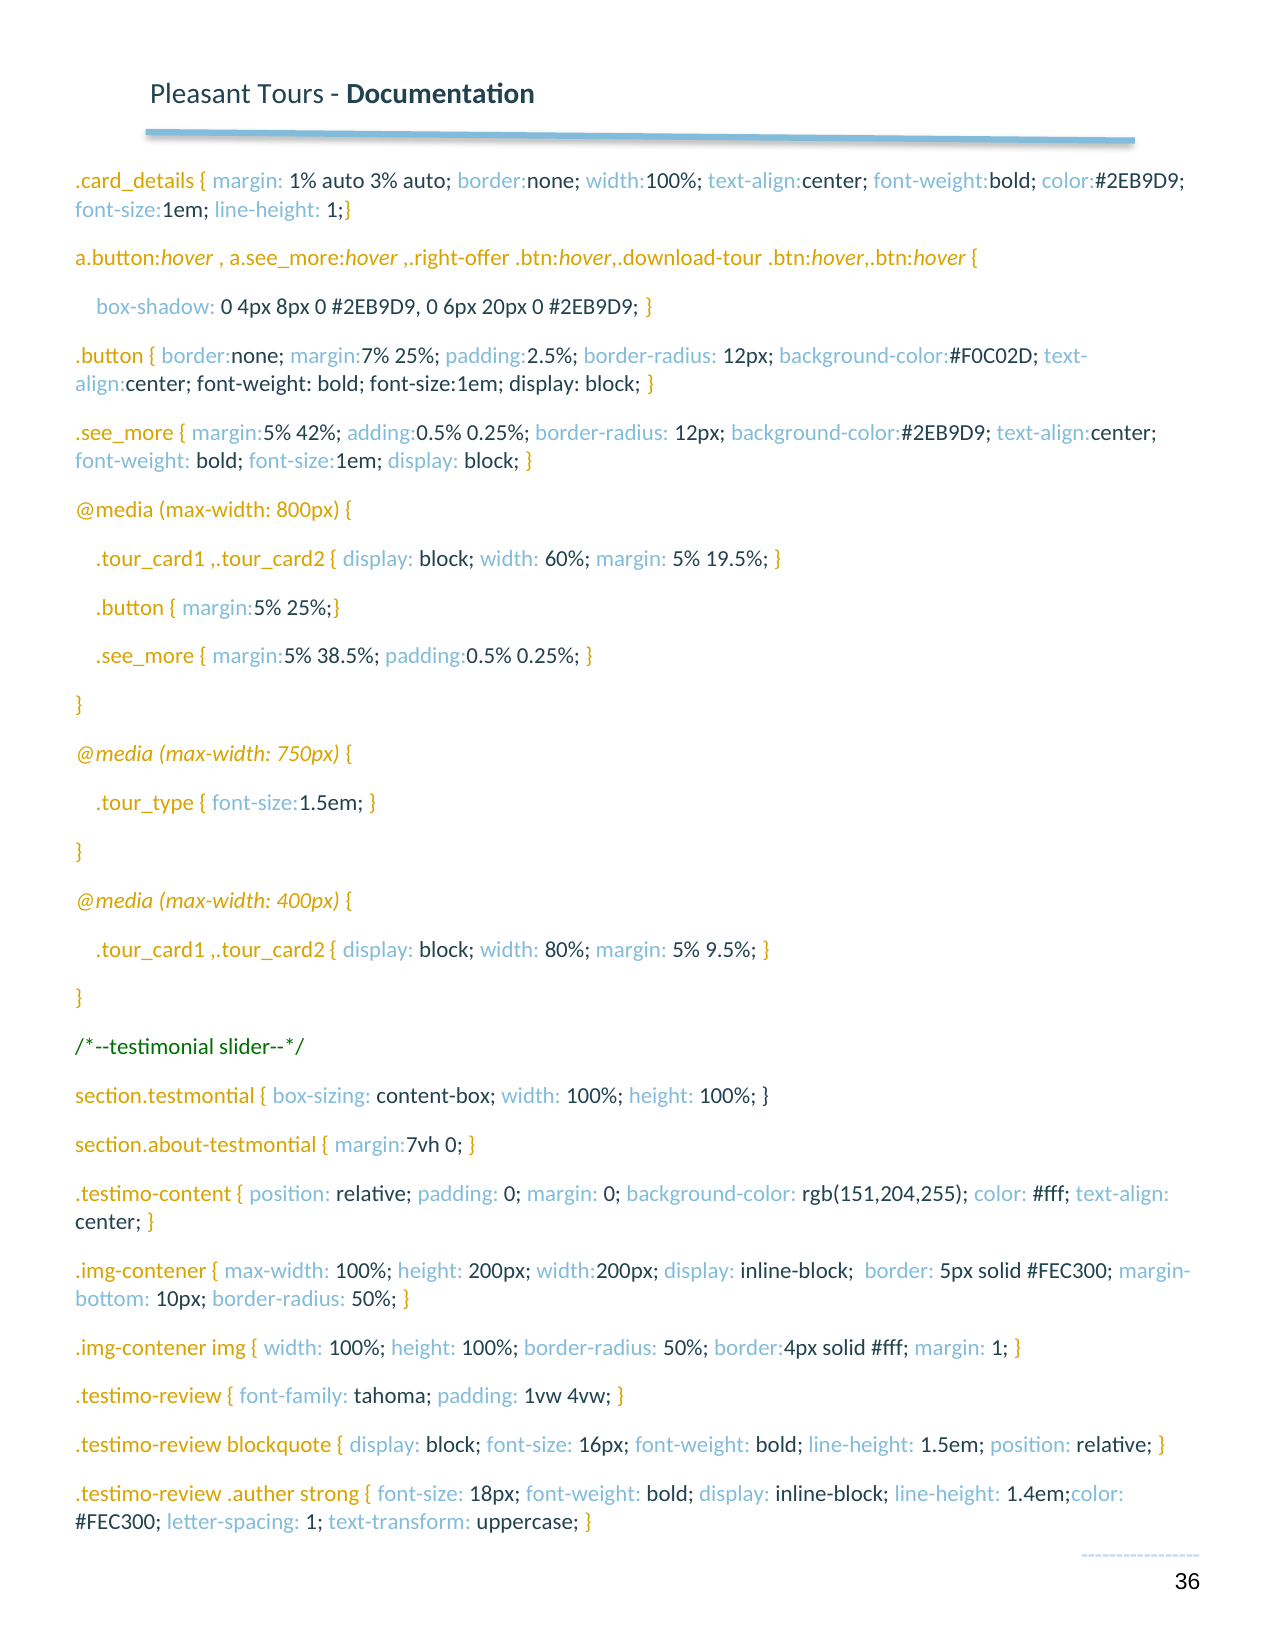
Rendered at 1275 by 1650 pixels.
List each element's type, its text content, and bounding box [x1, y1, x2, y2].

text @media (max-width: 800px) { [75, 495, 1200, 523]
text .button { border:none; margin:7% 25%; padding:2.5%; border-radius: 12px; background-color:#F0C02D; text-align:center; font-weight: bold; font-size:1em; display: block; } [75, 341, 1200, 397]
text section.testmontial { box-sizing: content-box; width: 100%; height: 100%; } [75, 1081, 1200, 1109]
text .see_more { margin:5% 38.5%; padding:0.5% 0.25%; } [75, 642, 1200, 669]
text a.button:hover , a.see_more:hover ,.right-offer .btn:hover,.download-tour .btn:hover,.btn:hover { [75, 243, 1200, 272]
text @media (max-width: 400px) { [75, 886, 1200, 914]
text .testimo-review blockquote { display: block; font-size: 16px; font-weight: bold; line-height: 1.5em; position: relative; } [75, 1430, 1200, 1458]
text section.about-testmontial { margin:7vh 0; } [75, 1130, 1200, 1158]
text box-shadow: 0 4px 8px 0 #2EB9D9, 0 6px 20px 0 #2EB9D9; } [75, 292, 1200, 320]
text } [75, 837, 1200, 865]
text .tour_card1 ,.tour_card2 { display: block; width: 60%; margin: 5% 19.5%; } [75, 544, 1200, 572]
text .button { margin:5% 25%;} [75, 593, 1200, 621]
text /*--testimonial slider--*/ [75, 1032, 1200, 1060]
text .see_more { margin:5% 42%; adding:0.5% 0.25%; border-radius: 12px; background-color:#2EB9D9; text-align:center; font-weight: bold; font-size:1em; display: block; } [75, 418, 1200, 474]
text .tour_card1 ,.tour_card2 { display: block; width: 80%; margin: 5% 9.5%; } [75, 935, 1200, 963]
text .img-contener img { width: 100%; height: 100%; border-radius: 50%; border:4px solid #fff; margin: 1; } [75, 1333, 1200, 1361]
text .testimo-review .auther strong { font-size: 18px; font-weight: bold; display: inline-block; line-height: 1.4em;color: #FEC300; letter-spacing: 1; text-transform: uppercase; } [75, 1479, 1200, 1535]
text } [75, 983, 1200, 1012]
text .testimo-review { font-family: tahoma; padding: 1vw 4vw; } [75, 1382, 1200, 1409]
text @media (max-width: 750px) { [75, 739, 1200, 767]
text .tour_type { font-size:1.5em; } [75, 788, 1200, 816]
text .img-contener { max-width: 100%; height: 200px; width:200px; display: inline-block; border: 5px solid #FEC300; margin-bottom: 10px; border-radius: 50%; } [75, 1256, 1200, 1312]
text } [75, 690, 1200, 718]
text .card_details { margin: 1% auto 3% auto; border:none; width:100%; text-align:center; font-weight:bold; color:#2EB9D9; font-size:1em; line-height: 1;} [75, 167, 1200, 223]
text .testimo-content { position: relative; padding: 0; margin: 0; background-color: rgb(151,204,255); color: #fff; text-align: center; } [75, 1179, 1200, 1235]
